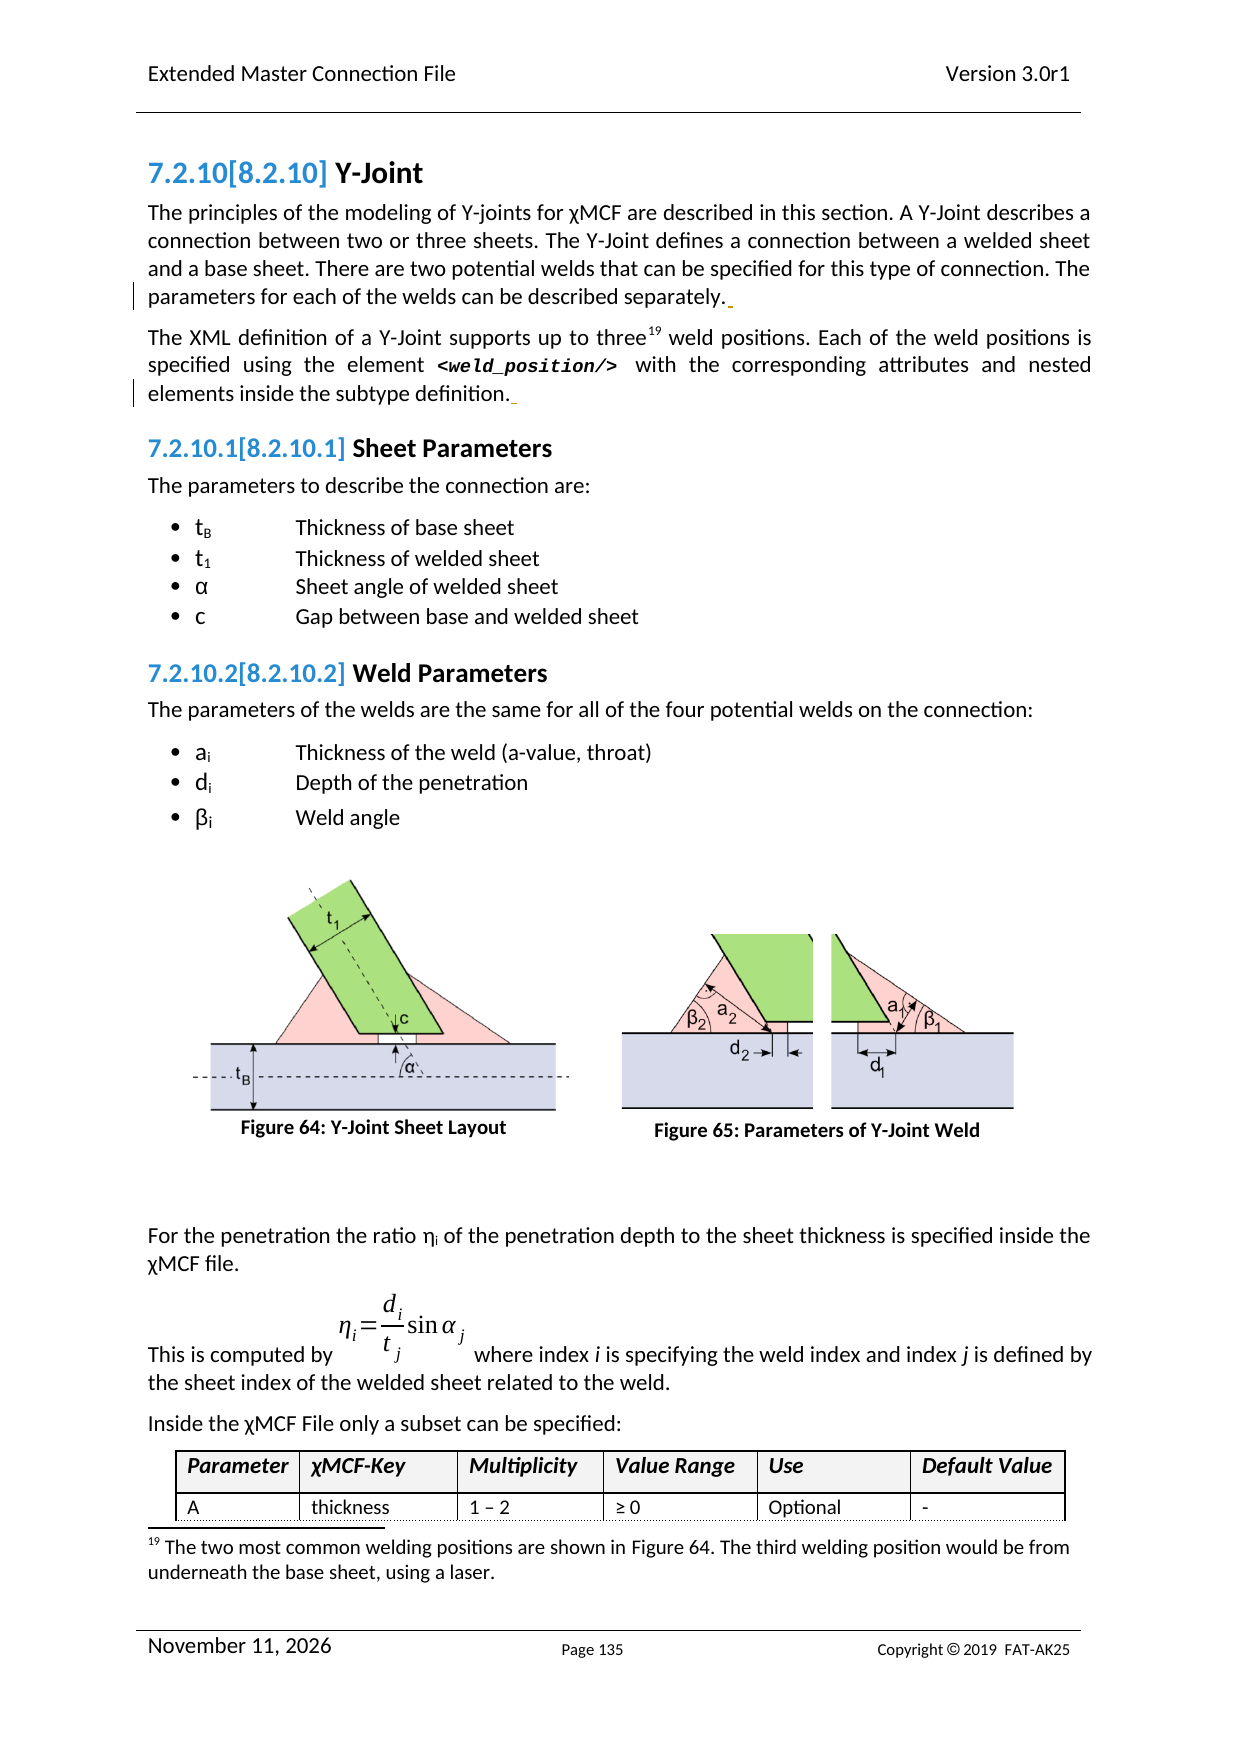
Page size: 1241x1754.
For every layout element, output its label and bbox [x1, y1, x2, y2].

picture [193, 879, 569, 1111]
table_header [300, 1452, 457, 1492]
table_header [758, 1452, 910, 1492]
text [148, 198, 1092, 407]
picture [621, 934, 813, 1109]
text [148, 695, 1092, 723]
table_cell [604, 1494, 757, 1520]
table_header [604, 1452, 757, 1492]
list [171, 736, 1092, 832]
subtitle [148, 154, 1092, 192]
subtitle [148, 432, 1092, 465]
picture [831, 934, 1014, 1109]
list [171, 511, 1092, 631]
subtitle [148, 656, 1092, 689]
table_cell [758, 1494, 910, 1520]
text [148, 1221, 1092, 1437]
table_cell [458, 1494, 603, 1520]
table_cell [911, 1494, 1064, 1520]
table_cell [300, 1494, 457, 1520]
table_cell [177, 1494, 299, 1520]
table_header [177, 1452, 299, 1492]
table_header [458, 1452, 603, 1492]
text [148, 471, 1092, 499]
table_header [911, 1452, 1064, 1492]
